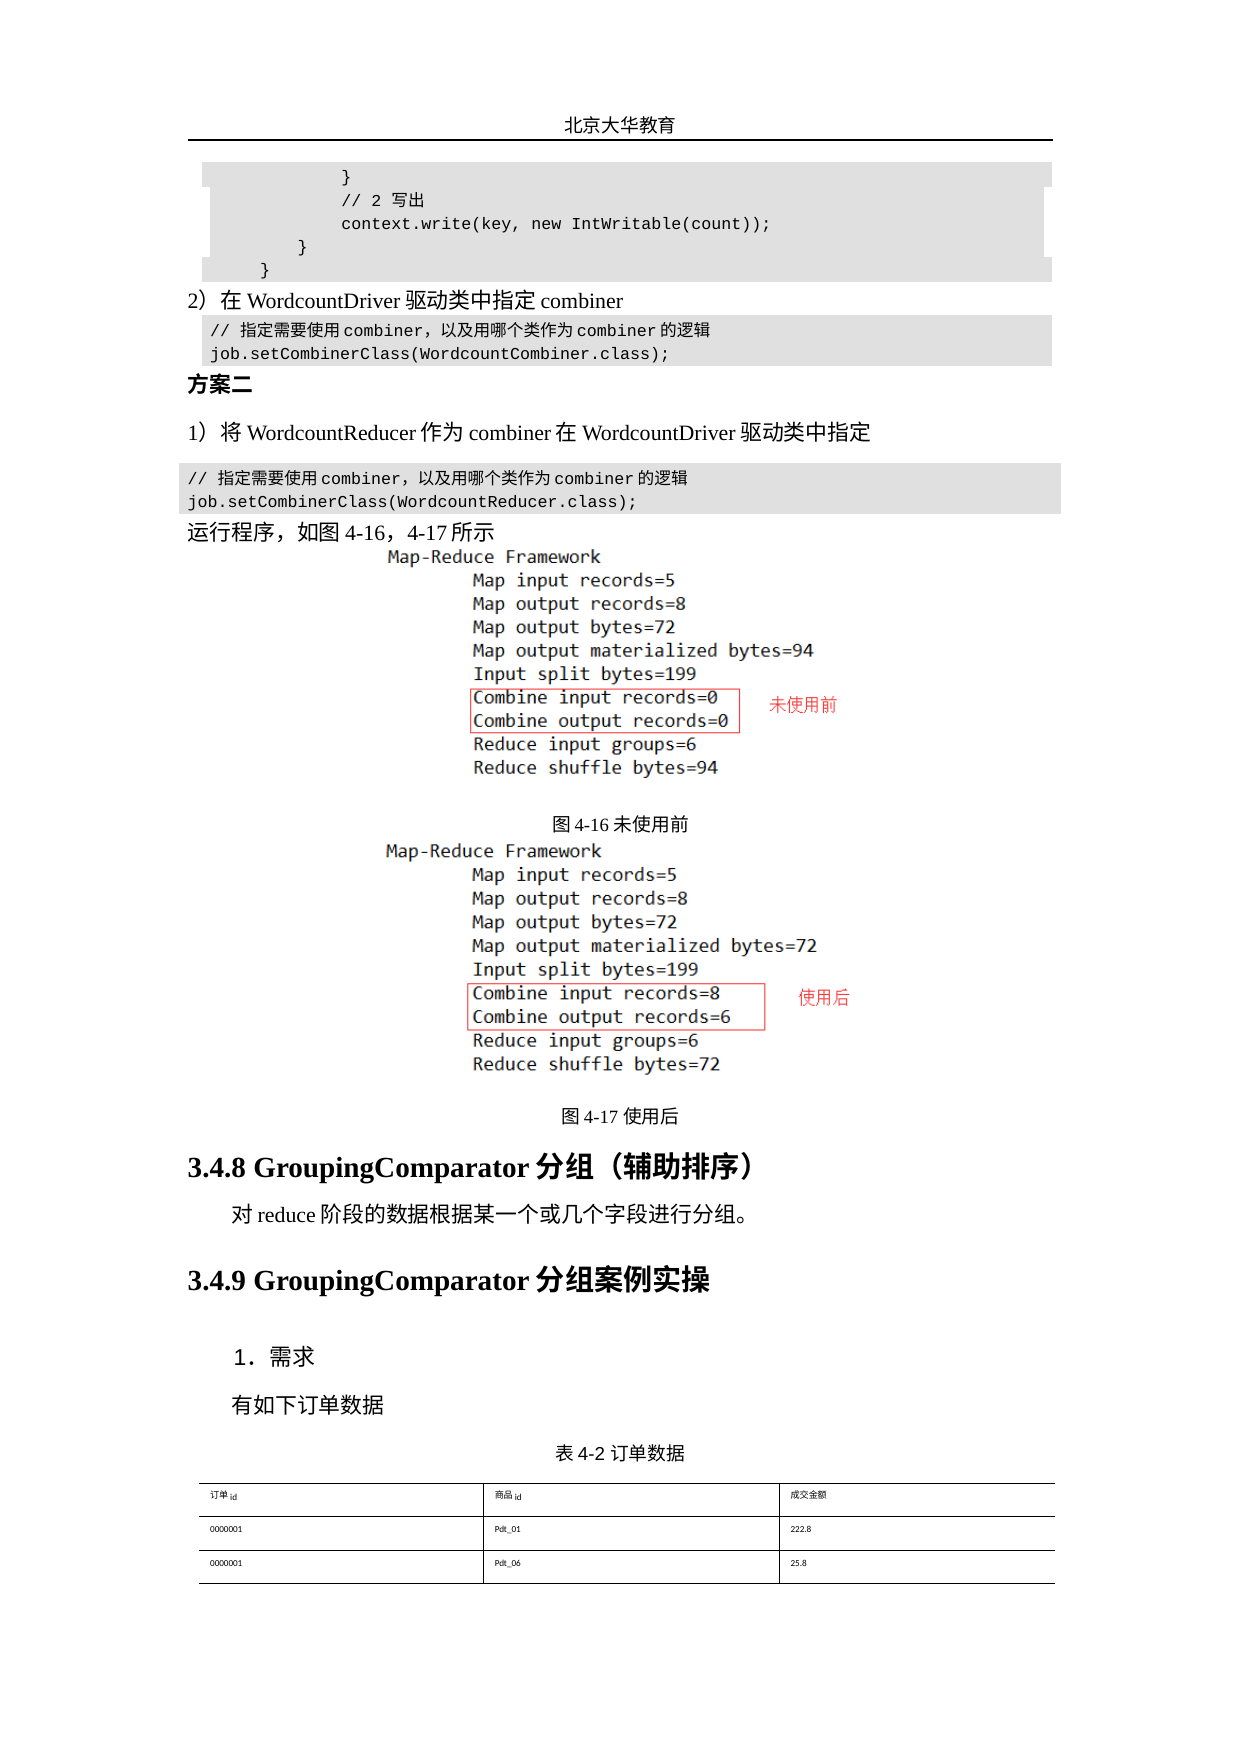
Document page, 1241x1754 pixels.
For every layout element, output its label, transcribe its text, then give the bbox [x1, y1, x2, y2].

table_cell 0000001 [199, 1517, 483, 1549]
table_header 商品id [484, 1484, 779, 1516]
table_cell Pdt_01 [484, 1517, 779, 1549]
table_cell Pdt_06 [484, 1551, 779, 1583]
table_cell 25.8 [780, 1551, 1055, 1583]
subtitle 3.4.8 GroupingComparator分组（辅助排序） [187, 1132, 1053, 1197]
text job.setCombinerClass(WordcountReducer.class); [179, 489, 1061, 514]
table_header 成交金额 [780, 1484, 1055, 1516]
subtitle 3.4.9 GroupingComparator分组案例实操 [187, 1245, 1053, 1310]
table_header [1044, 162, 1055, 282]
table_cell 0000001 [199, 1551, 483, 1583]
text 有如下订单数据 [187, 1388, 1053, 1421]
text 对reduce阶段的数据根据某一个或几个字段进行分组。 [187, 1197, 1053, 1229]
text 运行程序，如图4-16，4-17所示 [187, 514, 1053, 547]
text 图4-16 未使用前 [187, 807, 1053, 839]
text // 指定需要使用combiner，以及用哪个类作为combiner的逻辑 [179, 463, 1061, 489]
table_header 订单id [199, 1484, 483, 1516]
text 1．需求 [187, 1323, 1053, 1388]
picture [383, 546, 857, 778]
text 2）在WordcountDriver驱动类中指定combiner [187, 282, 1053, 315]
text 表4-2 订单数据 [187, 1436, 1053, 1469]
text 图4-17 使用后 [187, 1099, 1053, 1132]
table_cell 222.8 [780, 1517, 1055, 1549]
text 方案二 [187, 366, 1053, 399]
picture [379, 839, 861, 1079]
text 1）将WordcountReducer作为combiner在WordcountDriver驱动类中指定 [187, 414, 1053, 447]
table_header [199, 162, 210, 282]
